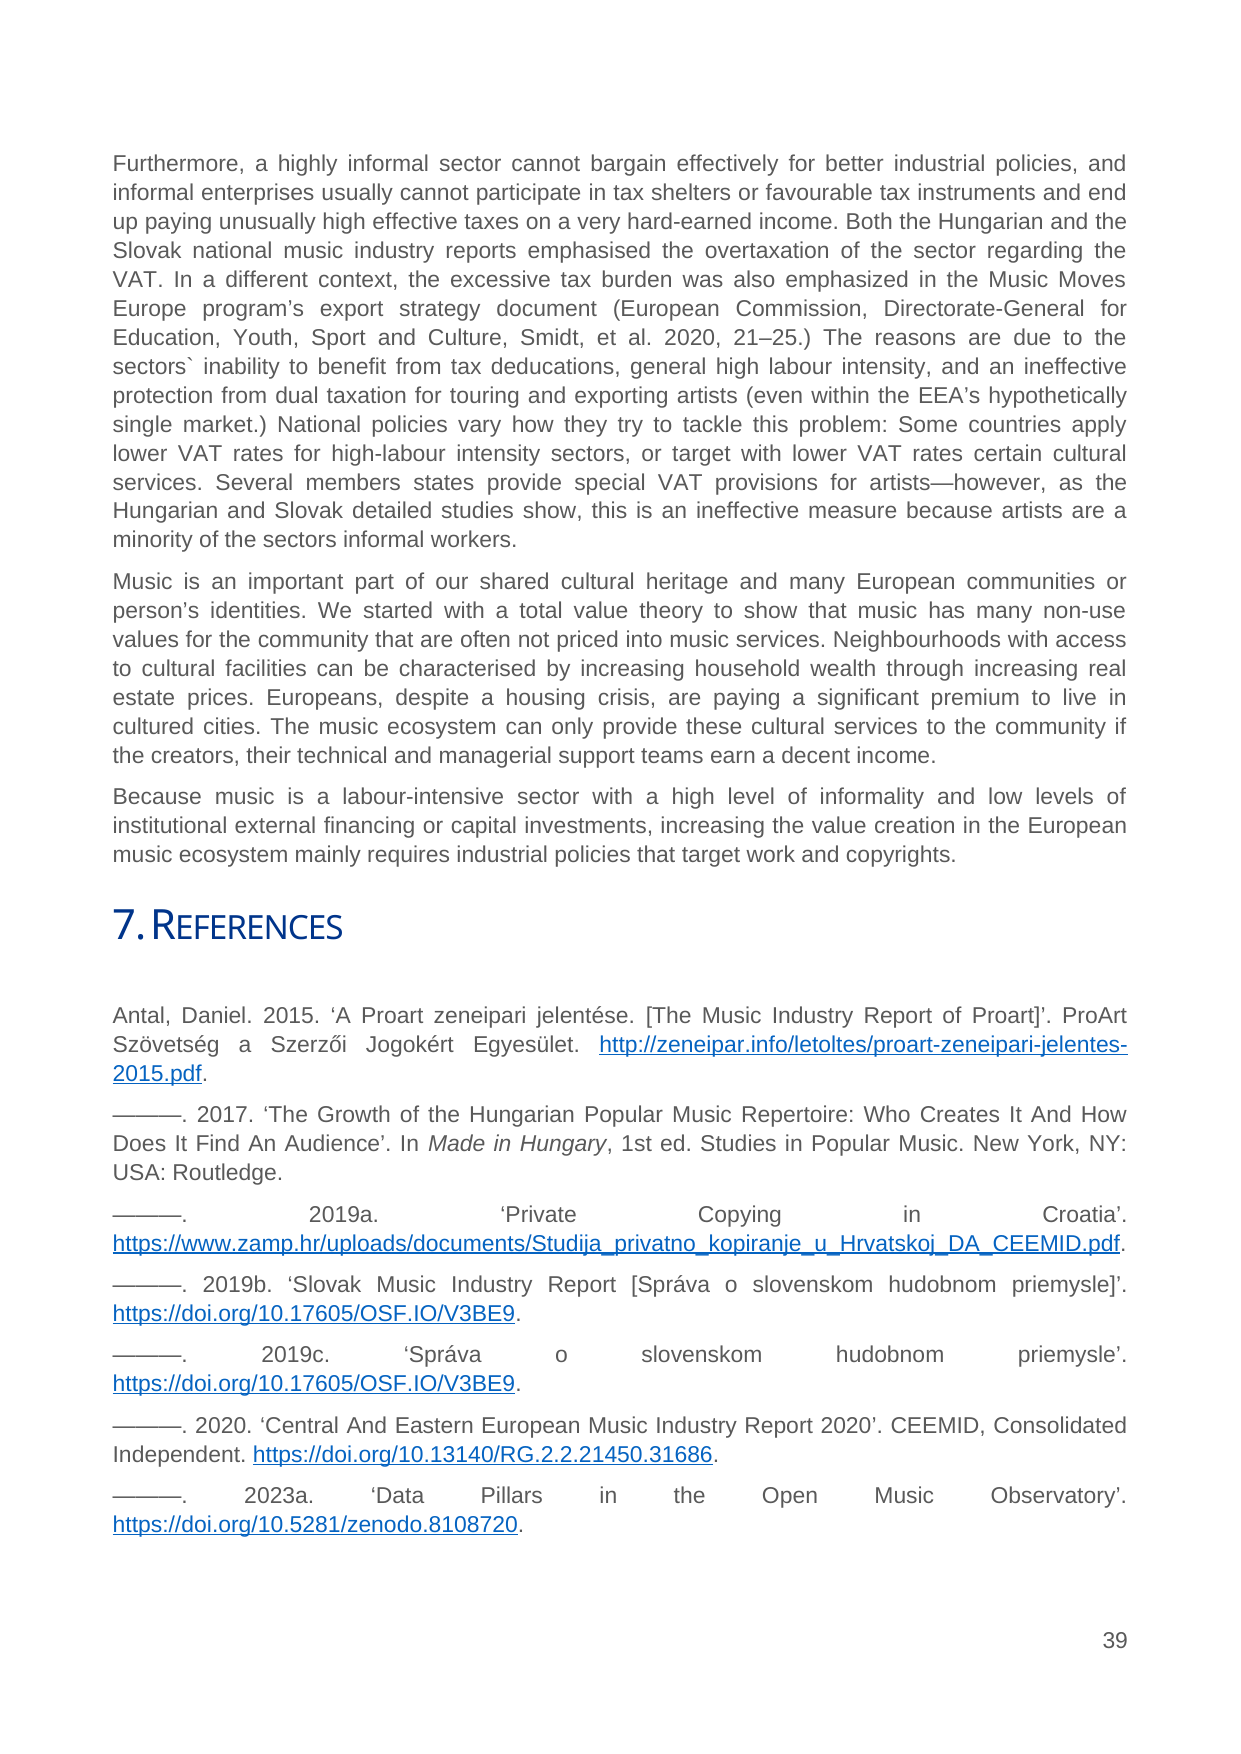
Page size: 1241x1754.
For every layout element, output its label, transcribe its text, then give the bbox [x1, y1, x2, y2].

text Because music is a labour-intensive sector with a high level of informality and low levels of institutional external financing or capital investments, increasing the value creation in the European music ecosystem mainly requires industrial policies that target work and copyrights. [112, 783, 1128, 867]
text ———. 2023a. ‘Data Pillars in the Open Music Observatory’. https://doi.org/10.5281/zenodo.8108720. [112, 1482, 1128, 1537]
text ———. 2019b. ‘Slovak Music Industry Report [Správa o slovenskom hudobnom priemysle]’. https://doi.org/10.17605/OSF.IO/V3BE9. [112, 1271, 1128, 1326]
text ———. 2020. ‘Central And Eastern European Music Industry Report 2020’. CEEMID, Consolidated Independent. https://doi.org/10.13140/RG.2.2.21450.31686. [112, 1412, 1128, 1467]
text ———. 2017. ‘The Growth of the Hungarian Popular Music Repertoire: Who Creates It And How Does It Find An Audience’. In Made in Hungary, 1st ed. Studies in Popular Music. New York, NY: USA: Routledge. [112, 1101, 1128, 1185]
text Music is an important part of our shared cultural heritage and many European communities or person’s identities. We started with a total value theory to show that music has many non-use values for the community that are often not priced into music services. Neighbourhoods with access to cultural facilities can be characterised by increasing household wealth through increasing real estate prices. Europeans, despite a housing crisis, are paying a significant premium to live in cultured cities. The music ecosystem can only provide these cultural services to the community if the creators, their technical and managerial support teams earn a decent income. [112, 568, 1128, 768]
text Antal, Daniel. 2015. ‘A Proart zeneipari jelentése. [The Music Industry Report of Proart]’. ProArt Szövetség a Szerzői Jogokért Egyesület. http://zeneipar.info/letoltes/proart-zeneipari-jelentes-2015.pdf. [112, 1002, 1128, 1086]
text ———. 2019a. ‘Private Copying in Croatia’. https://www.zamp.hr/uploads/documents/Studija_privatno_kopiranje_u_Hrvatskoj_DA_CEEMID.pdf. [112, 1201, 1128, 1256]
text ———. 2019c. ‘Správa o slovenskom hudobnom priemysle’. https://doi.org/10.17605/OSF.IO/V3BE9. [112, 1341, 1128, 1397]
text Furthermore, a highly informal sector cannot bargain effectively for better industrial policies, and informal enterprises usually cannot participate in tax shelters or favourable tax instruments and end up paying unusually high effective taxes on a very hard-earned income. Both the Hungarian and the Slovak national music industry reports emphasised the overtaxation of the sector regarding the VAT. In a different context, the excessive tax burden was also emphasized in the Music Moves Europe program’s export strategy document (European Commission, Directorate-General for Education, Youth, Sport and Culture, Smidt, et al. 2020, 21–25.) The reasons are due to the sectors` inability to benefit from tax deducations, general high labour intensity, and an ineffective protection from dual taxation for touring and exporting artists (even within the EEA’s hypothetically single market.) National policies vary how they try to tackle this problem: Some countries apply lower VAT rates for high-labour intensity sectors, or target with lower VAT rates certain cultural services. Several members states provide special VAT provisions for artists—however, as the Hungarian and Slovak detailed studies show, this is an ineffective measure because artists are a minority of the sectors informal workers. [112, 150, 1128, 553]
subtitle References [112, 895, 1128, 952]
